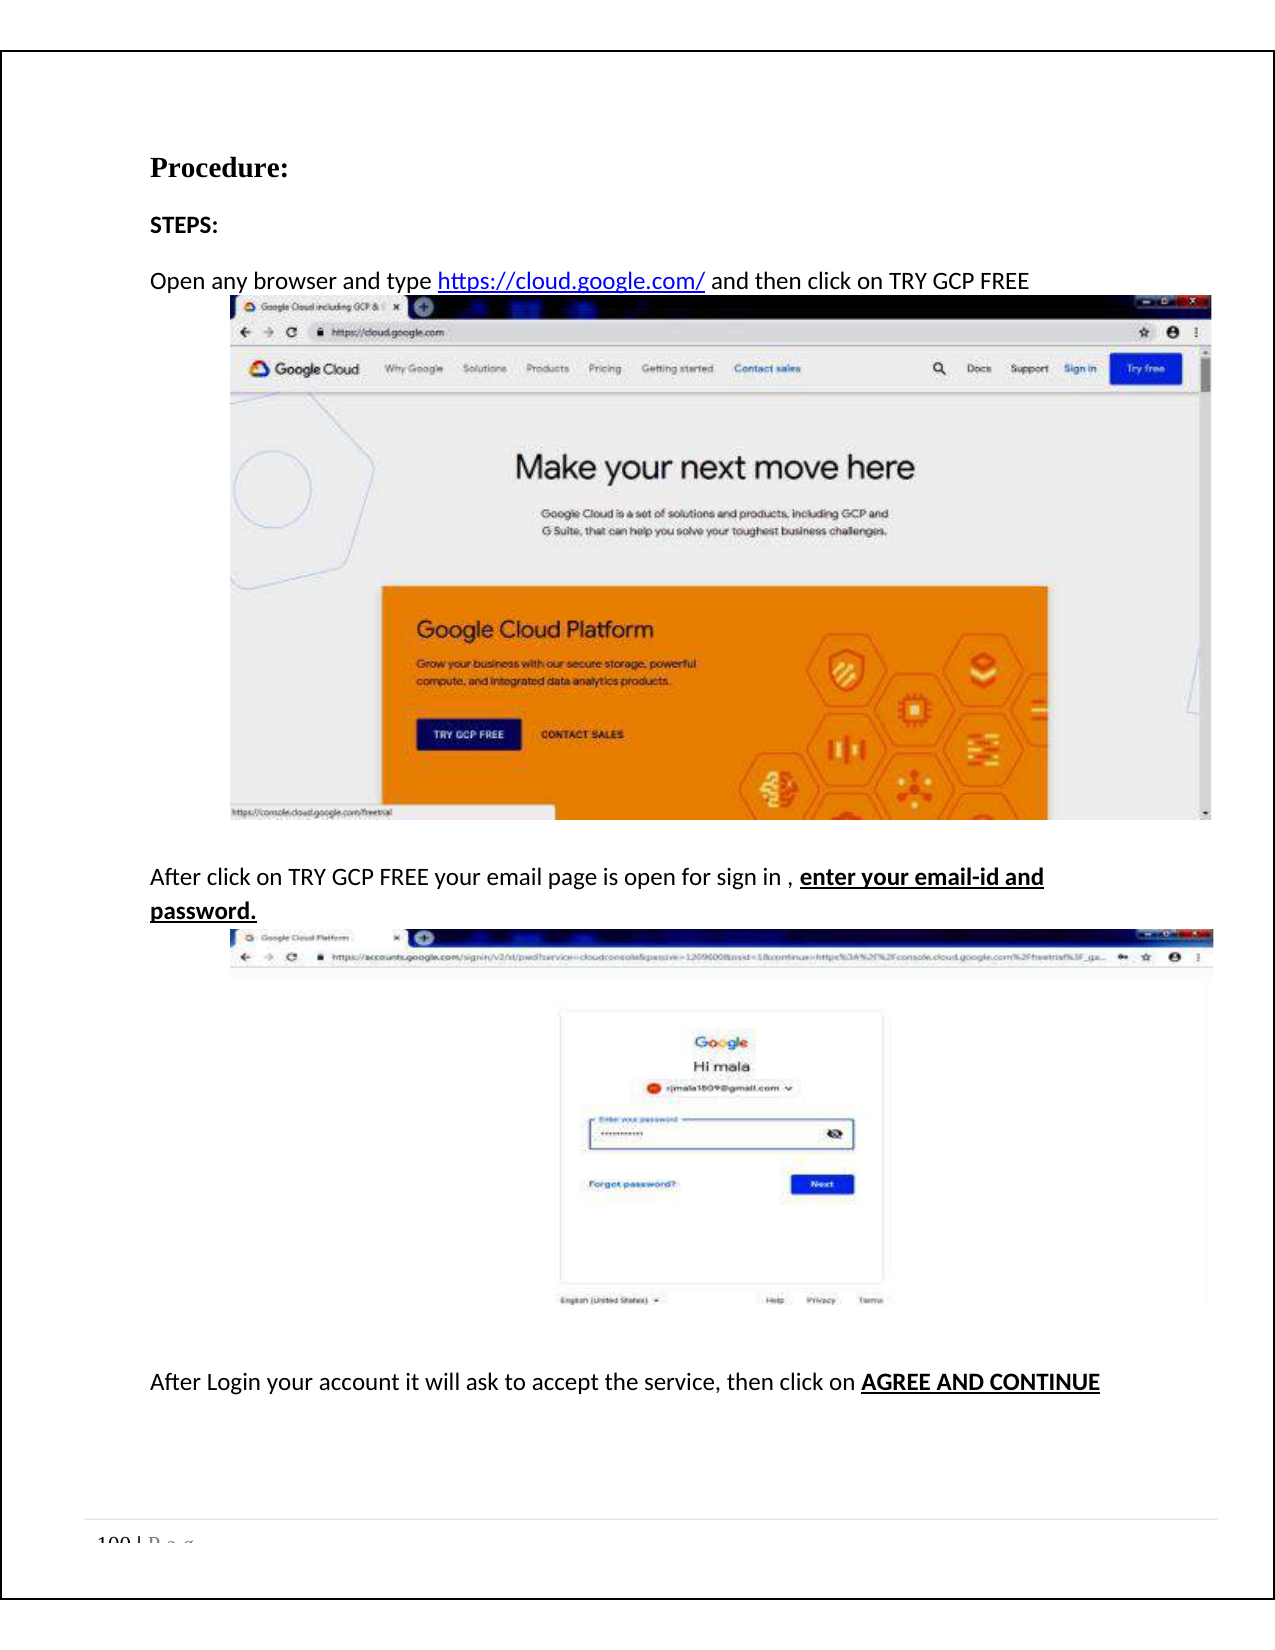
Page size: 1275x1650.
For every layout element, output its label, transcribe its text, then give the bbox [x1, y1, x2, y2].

picture [230, 929, 1214, 1305]
text After Login your account it will ask to accept the service, then click on AGREE AND CONTINUE [150, 1366, 1273, 1396]
subtitle Procedure: [150, 150, 1273, 183]
text After click on TRY GCP FREE your email page is open for sign in , enter your email-id and password. [150, 861, 1047, 926]
picture [230, 295, 1212, 820]
subtitle STEPS: [150, 209, 1273, 240]
text Open any browser and type https://cloud.google.com/ and then click on TRY GCP FREE [150, 265, 1273, 296]
